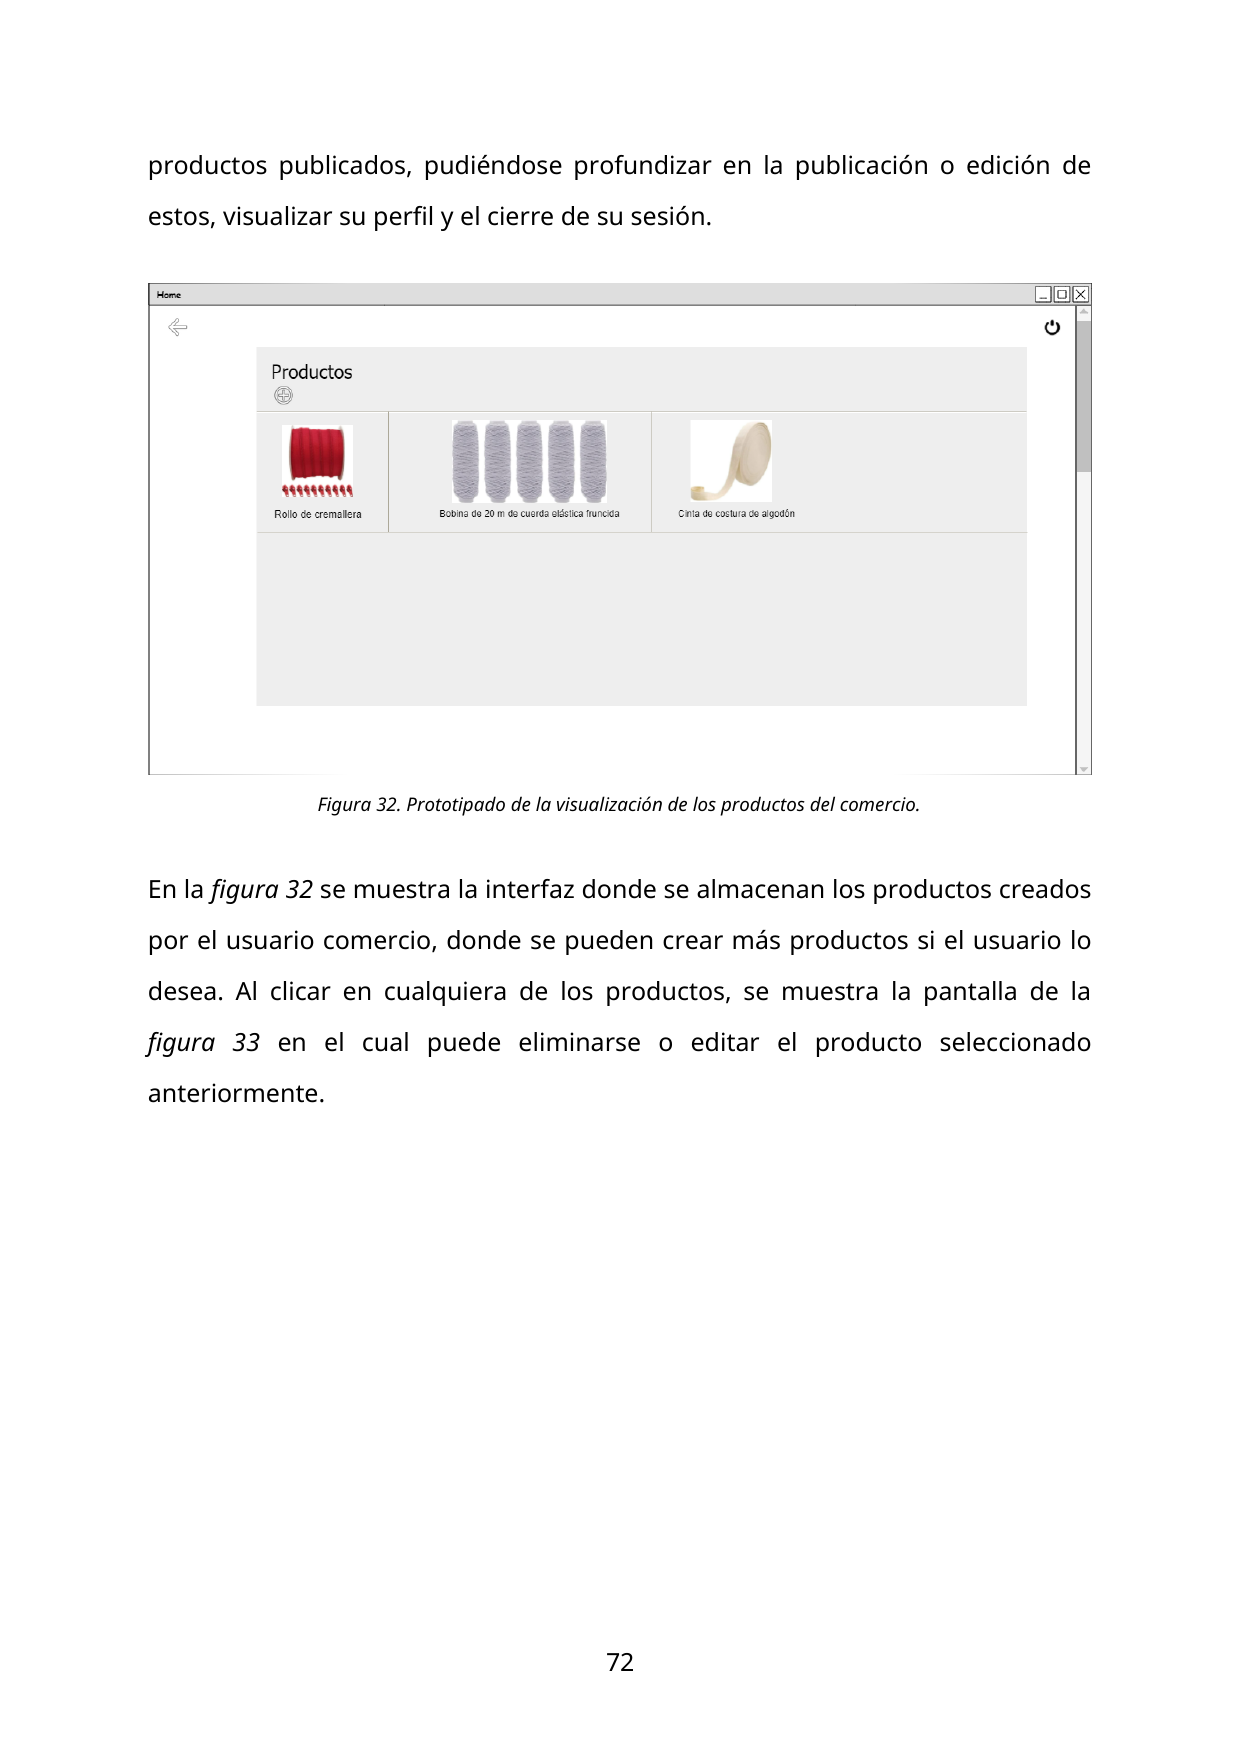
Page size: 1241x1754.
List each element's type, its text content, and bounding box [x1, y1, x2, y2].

picture [147, 283, 1092, 775]
text Figura 32. Prototipado de la visualización de los productos del comercio. [148, 791, 1092, 817]
text En la figura 32 se muestra la interfaz donde se almacenan los productos creados por el usuario comercio, donde se pueden crear más productos si el usuario lo desea. Al clicar en cualquiera de los productos, se muestra la pantalla de la figura 33 en el cual puede eliminarse o editar el producto seleccionado anteriormente. [148, 872, 1092, 1110]
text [148, 148, 1092, 233]
